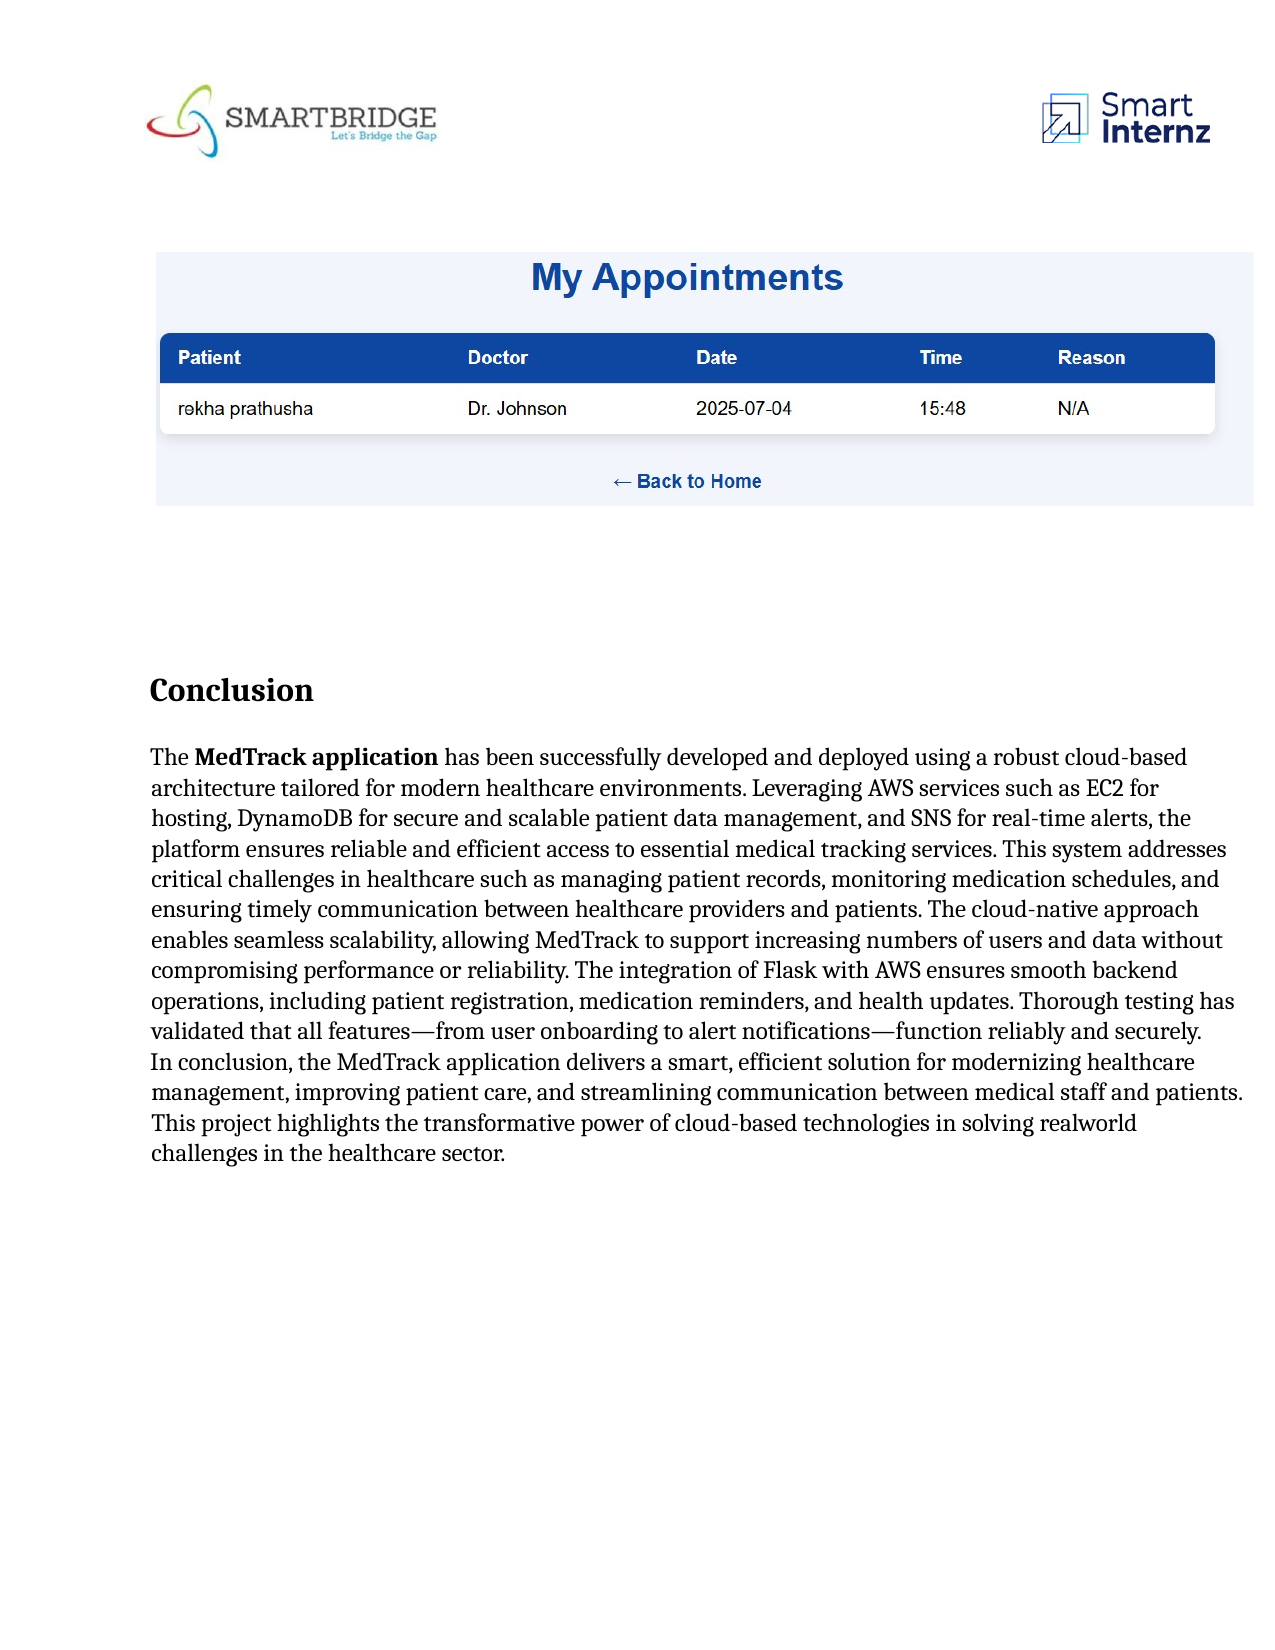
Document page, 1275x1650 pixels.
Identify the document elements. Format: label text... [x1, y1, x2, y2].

picture [1037, 92, 1214, 143]
subtitle Conclusion [149, 671, 733, 709]
picture [143, 78, 441, 163]
picture [155, 252, 1254, 506]
text The MedTrack application has been successfully developed and deployed using a robust cloud-based architecture tailored for modern healthcare environments. Leveraging AWS services such as EC2 for hosting, DynamoDB for secure and scalable patient data management, and SNS for real-time alerts, the platform ensures reliable and efficient access to essential medical tracking services. This system addresses critical challenges in healthcare such as managing patient records, monitoring medication schedules, and ensuring timely communication between healthcare providers and patients. The cloud-native approach enables seamless scalability, allowing MedTrack to support increasing numbers of users and data without compromising performance or reliability. The integration of Flask with AWS ensures smooth backend operations, including patient registration, medication reminders, and health updates. Thorough testing has validated that all features—from user onboarding to alert notifications—function reliably and securely. [150, 743, 1239, 1046]
text In conclusion, the MedTrack application delivers a smart, efficient solution for modernizing healthcare management, improving patient care, and streamlining communication between medical staff and patients. This project highlights the transformative power of cloud-based technologies in solving realworld challenges in the healthcare sector. [150, 1048, 1250, 1168]
